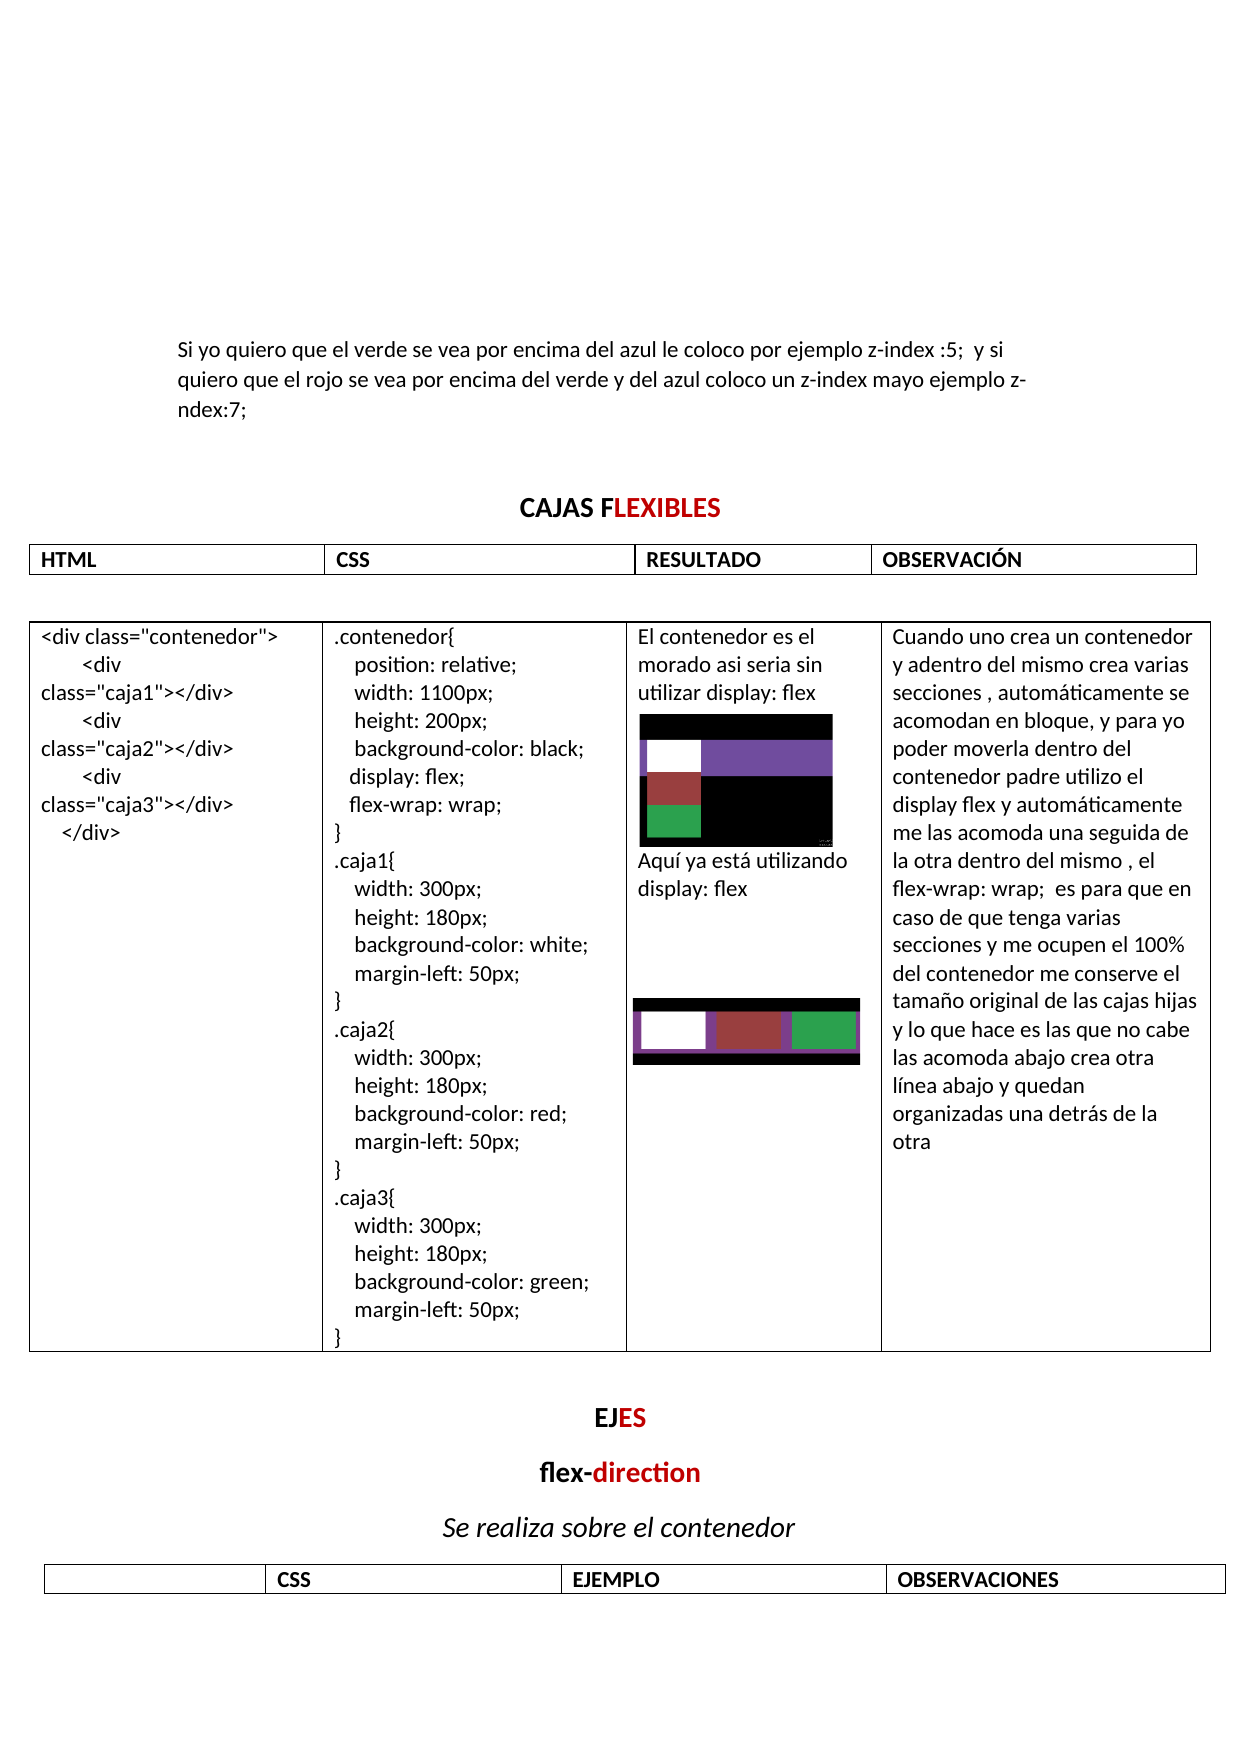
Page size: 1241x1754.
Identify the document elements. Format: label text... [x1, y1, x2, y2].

picture [638, 714, 836, 849]
table_header HTML [30, 545, 324, 573]
table_header <div class="contenedor"> <div class="caja1"></div> <div class="caja2"></div> <div class="caja3"></div> </div> [30, 623, 322, 1351]
table_header .contenedor{ position: relative; width: 1100px; height: 200px; background-color: black; display: flex; flex-wrap: wrap; } .caja1{ width: 300px; height: 180px; background-color: white; margin-left: 50px; } .caja2{ width: 300px; height: 180px; background-color: red; margin-left: 50px; } .caja3{ width: 300px; height: 180px; background-color: green; margin-left: 50px; } [323, 623, 626, 1351]
picture [632, 998, 864, 1066]
table_header El contenedor es el morado asi seria sin utilizar display: flex Aquí ya está utilizando display: flex [627, 623, 881, 1351]
table_header CSS [266, 1565, 561, 1593]
text Si yo quiero que el verde se vea por encima del azul le coloco por ejemplo z-index :5; y si quiero que el rojo se vea por encima del verde y del azul coloco un z-index mayo ejemplo z-ndex:7; [177, 335, 1063, 423]
table_header OBSERVACIÓN [872, 545, 1196, 573]
table_header RESULTADO [636, 545, 871, 573]
table_header [45, 1565, 265, 1593]
text CAJAS FLEXIBLES [177, 489, 1063, 525]
table_header CSS [325, 545, 634, 573]
text EJES [177, 1399, 1063, 1434]
table_header OBSERVACIONES [887, 1565, 1225, 1593]
table_header EJEMPLO [562, 1565, 886, 1593]
text Se realiza sobre el contenedor [177, 1509, 1063, 1545]
table_header Cuando uno crea un contenedor y adentro del mismo crea varias secciones , automáticamente se acomodan en bloque, y para yo poder moverla dentro del contenedor padre utilizo el display flex y automáticamente me las acomoda una seguida de la otra dentro del mismo , el flex-wrap: wrap; es para que en caso de que tenga varias secciones y me ocupen el 100% del contenedor me conserve el tamaño original de las cajas hijas y lo que hace es las que no cabe las acomoda abajo crea otra línea abajo y quedan organizadas una detrás de la otra [882, 623, 1210, 1351]
text flex-direction [177, 1454, 1063, 1489]
